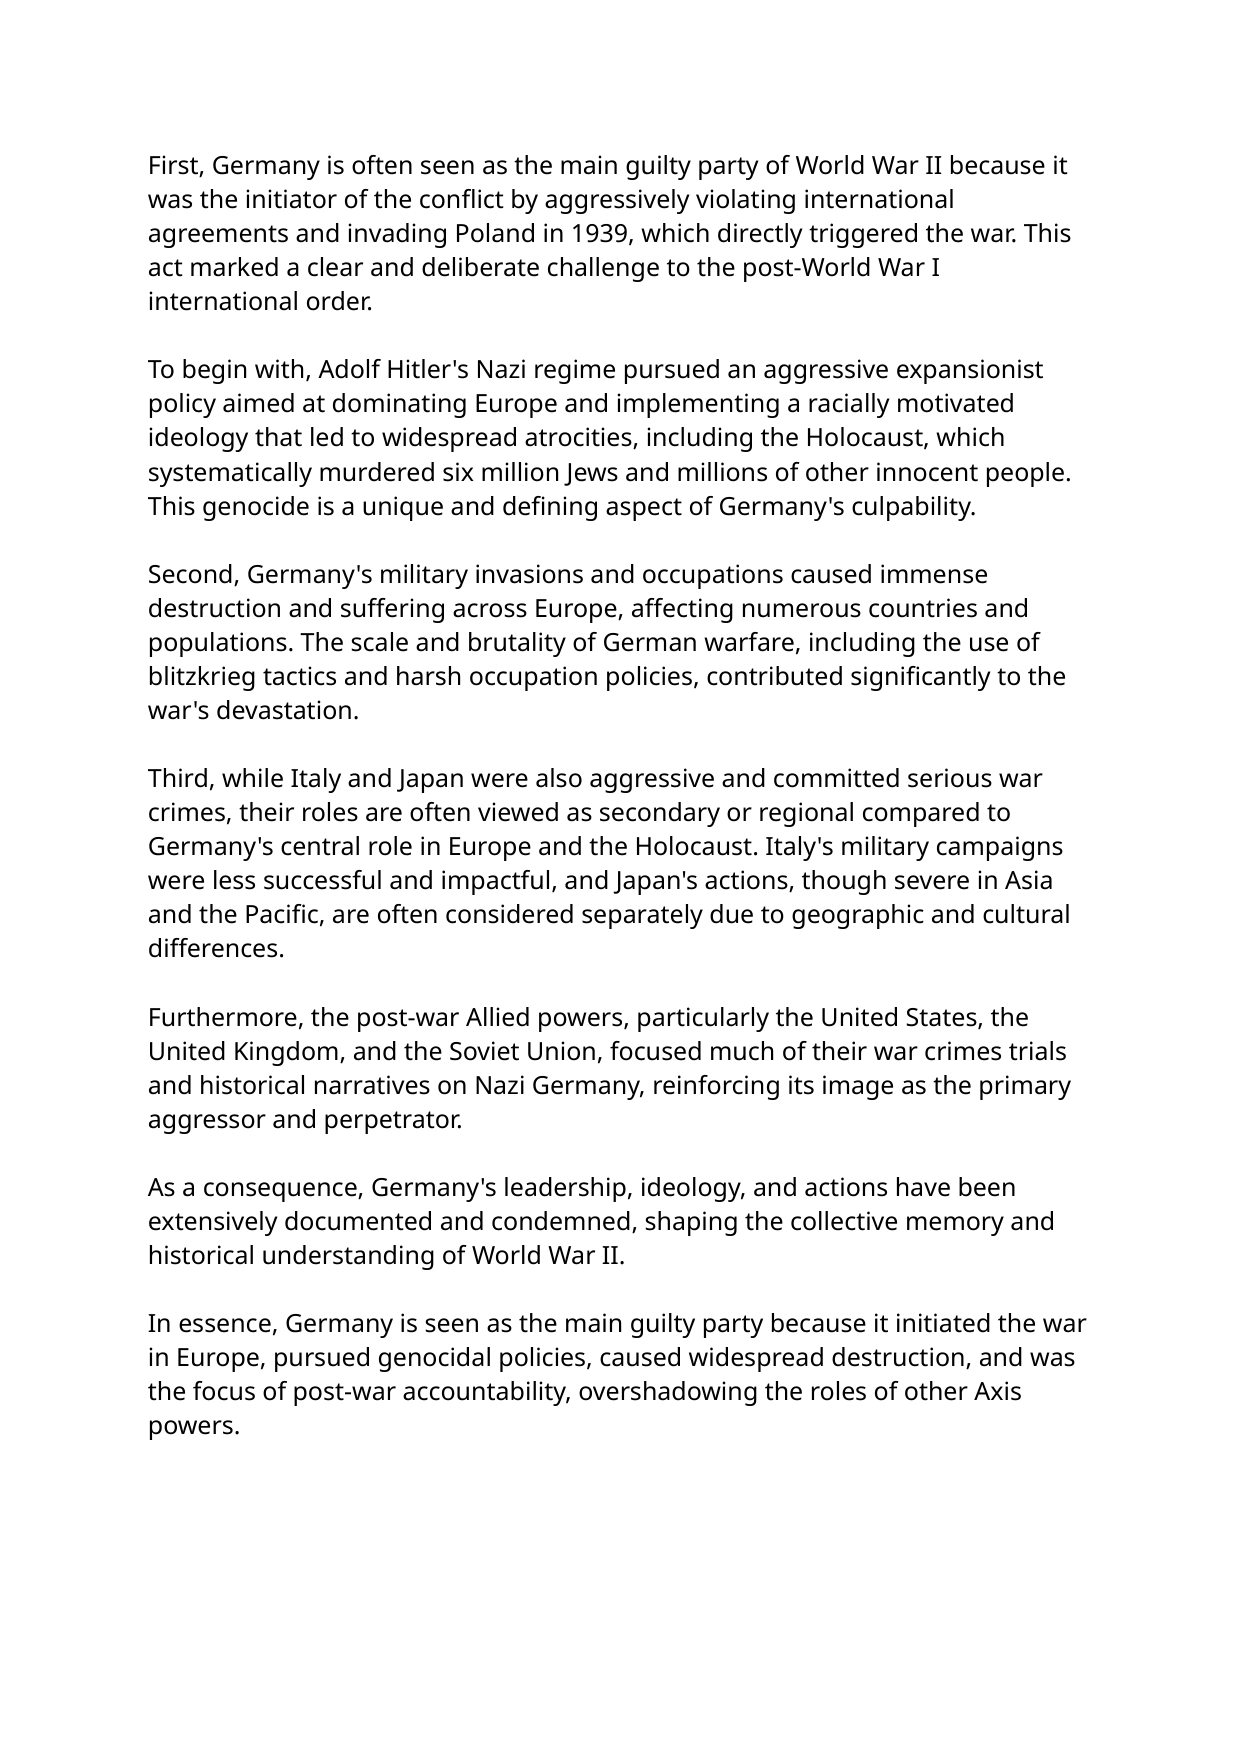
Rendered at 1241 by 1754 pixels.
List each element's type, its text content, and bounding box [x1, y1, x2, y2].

text First, Germany is often seen as the main guilty party of World War II because it was the initiator of the conflict by aggressively violating international agreements and invading Poland in 1939, which directly triggered the war. This act marked a clear and deliberate challenge to the post-World War I international order. [148, 148, 1093, 318]
text Second, Germany's military invasions and occupations caused immense destruction and suffering across Europe, affecting numerous countries and populations. The scale and brutality of German warfare, including the use of blitzkrieg tactics and harsh occupation policies, contributed significantly to the war's devastation. [148, 556, 1093, 727]
text Third, while Italy and Japan were also aggressive and committed serious war crimes, their roles are often viewed as secondary or regional compared to Germany's central role in Europe and the Holocaust. Italy's military campaigns were less successful and impactful, and Japan's actions, though severe in Asia and the Pacific, are often considered separately due to geographic and cultural differences. [148, 761, 1093, 965]
text Furthermore, the post-war Allied powers, particularly the United States, the United Kingdom, and the Soviet Union, focused much of their war crimes trials and historical narratives on Nazi Germany, reinforcing its image as the primary aggressor and perpetrator. [148, 999, 1093, 1135]
text As a consequence, Germany's leadership, ideology, and actions have been extensively documented and condemned, shaping the collective memory and historical understanding of World War II. [148, 1169, 1093, 1272]
text To begin with, Adolf Hitler's Nazi regime pursued an aggressive expansionist policy aimed at dominating Europe and implementing a racially motivated ideology that led to widespread atrocities, including the Holocaust, which systematically murdered six million Jews and millions of other innocent people. This genocide is a unique and defining aspect of Germany's culpability. [148, 352, 1093, 522]
text In essence, Germany is seen as the main guilty party because it initiated the war in Europe, pursued genocidal policies, caused widespread destruction, and was the focus of post-war accountability, overshadowing the roles of other Axis powers. [148, 1306, 1093, 1442]
